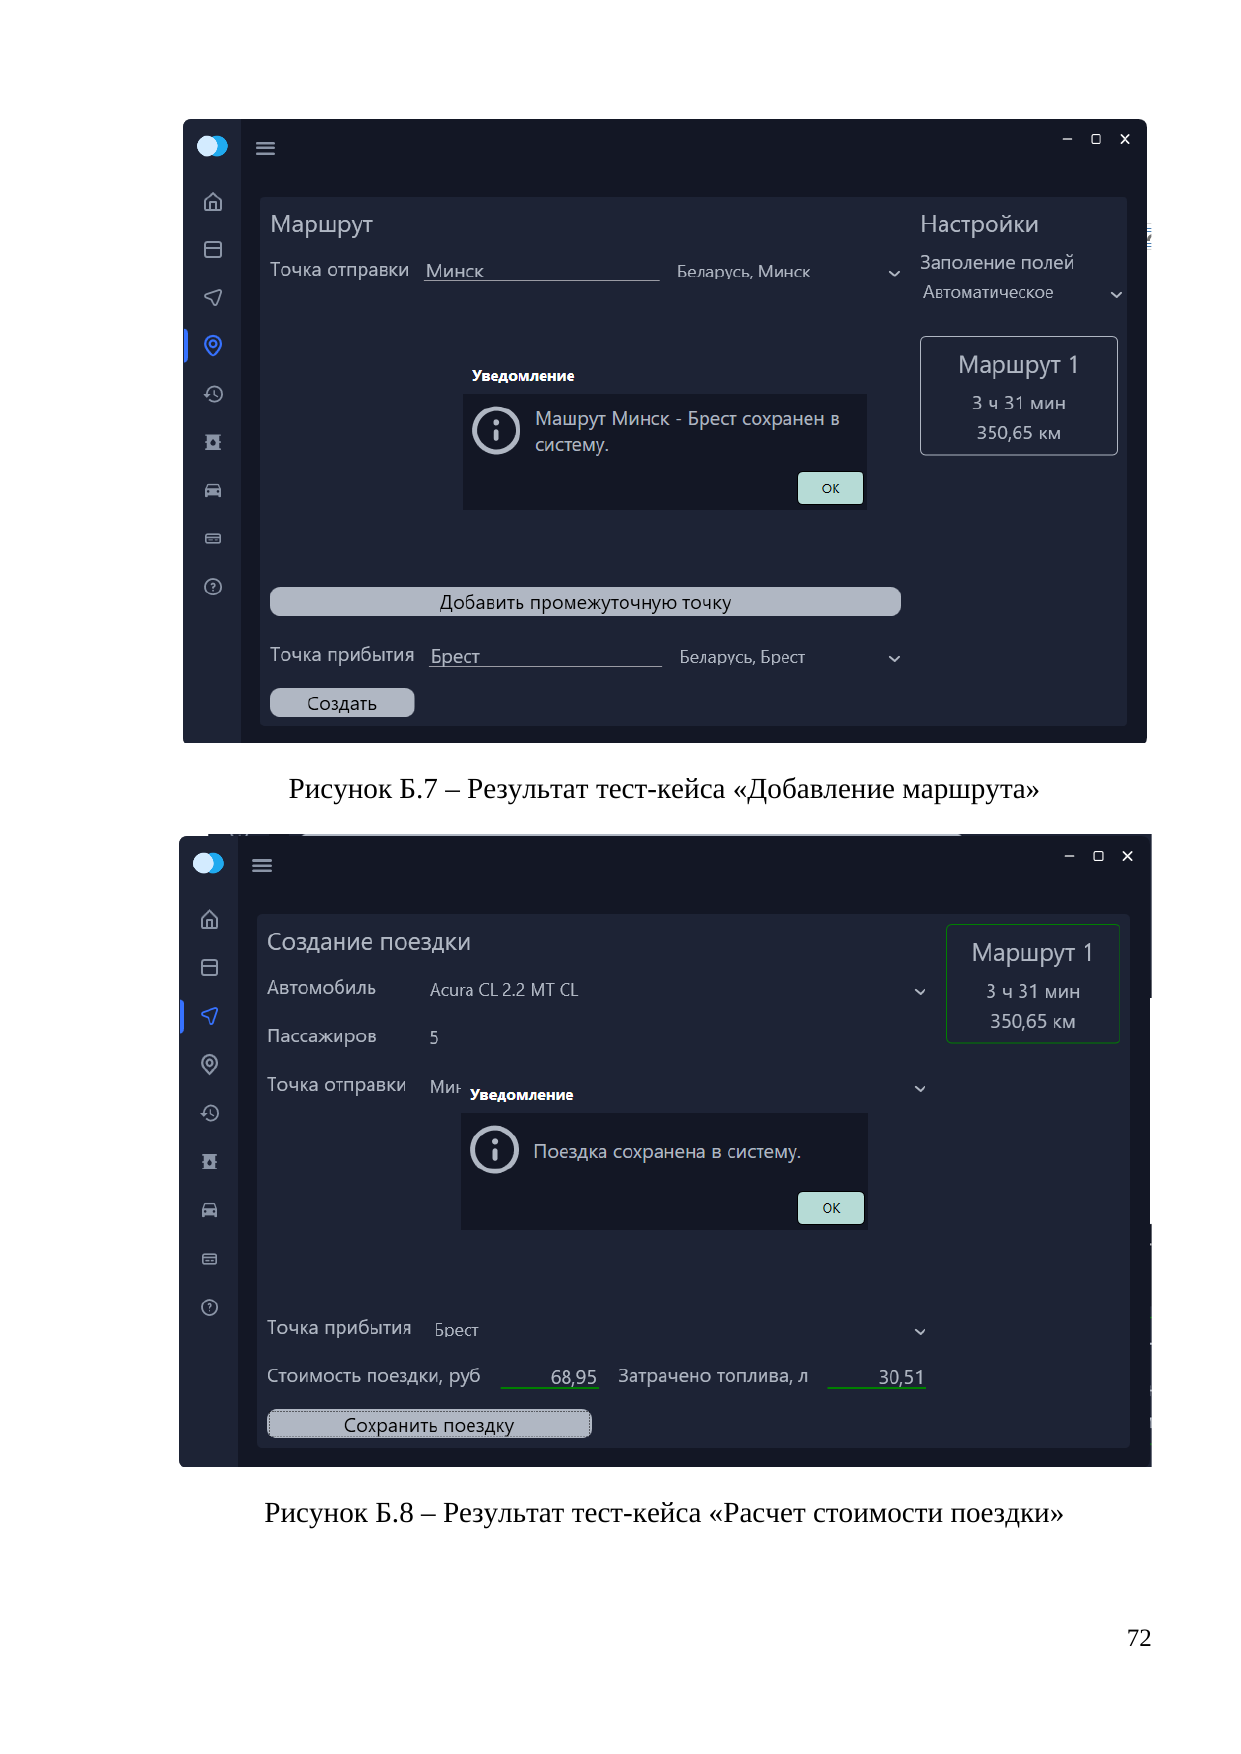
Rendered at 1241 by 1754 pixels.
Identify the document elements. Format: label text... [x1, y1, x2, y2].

picture [177, 118, 1152, 743]
text Рисунок Б.7 – Результат тест-кейса «Добавление маршрута» [177, 771, 1152, 805]
picture [177, 834, 1152, 1467]
text Рисунок Б.8 – Результат тест-кейса «Расчет стоимости поездки» [177, 1496, 1152, 1529]
